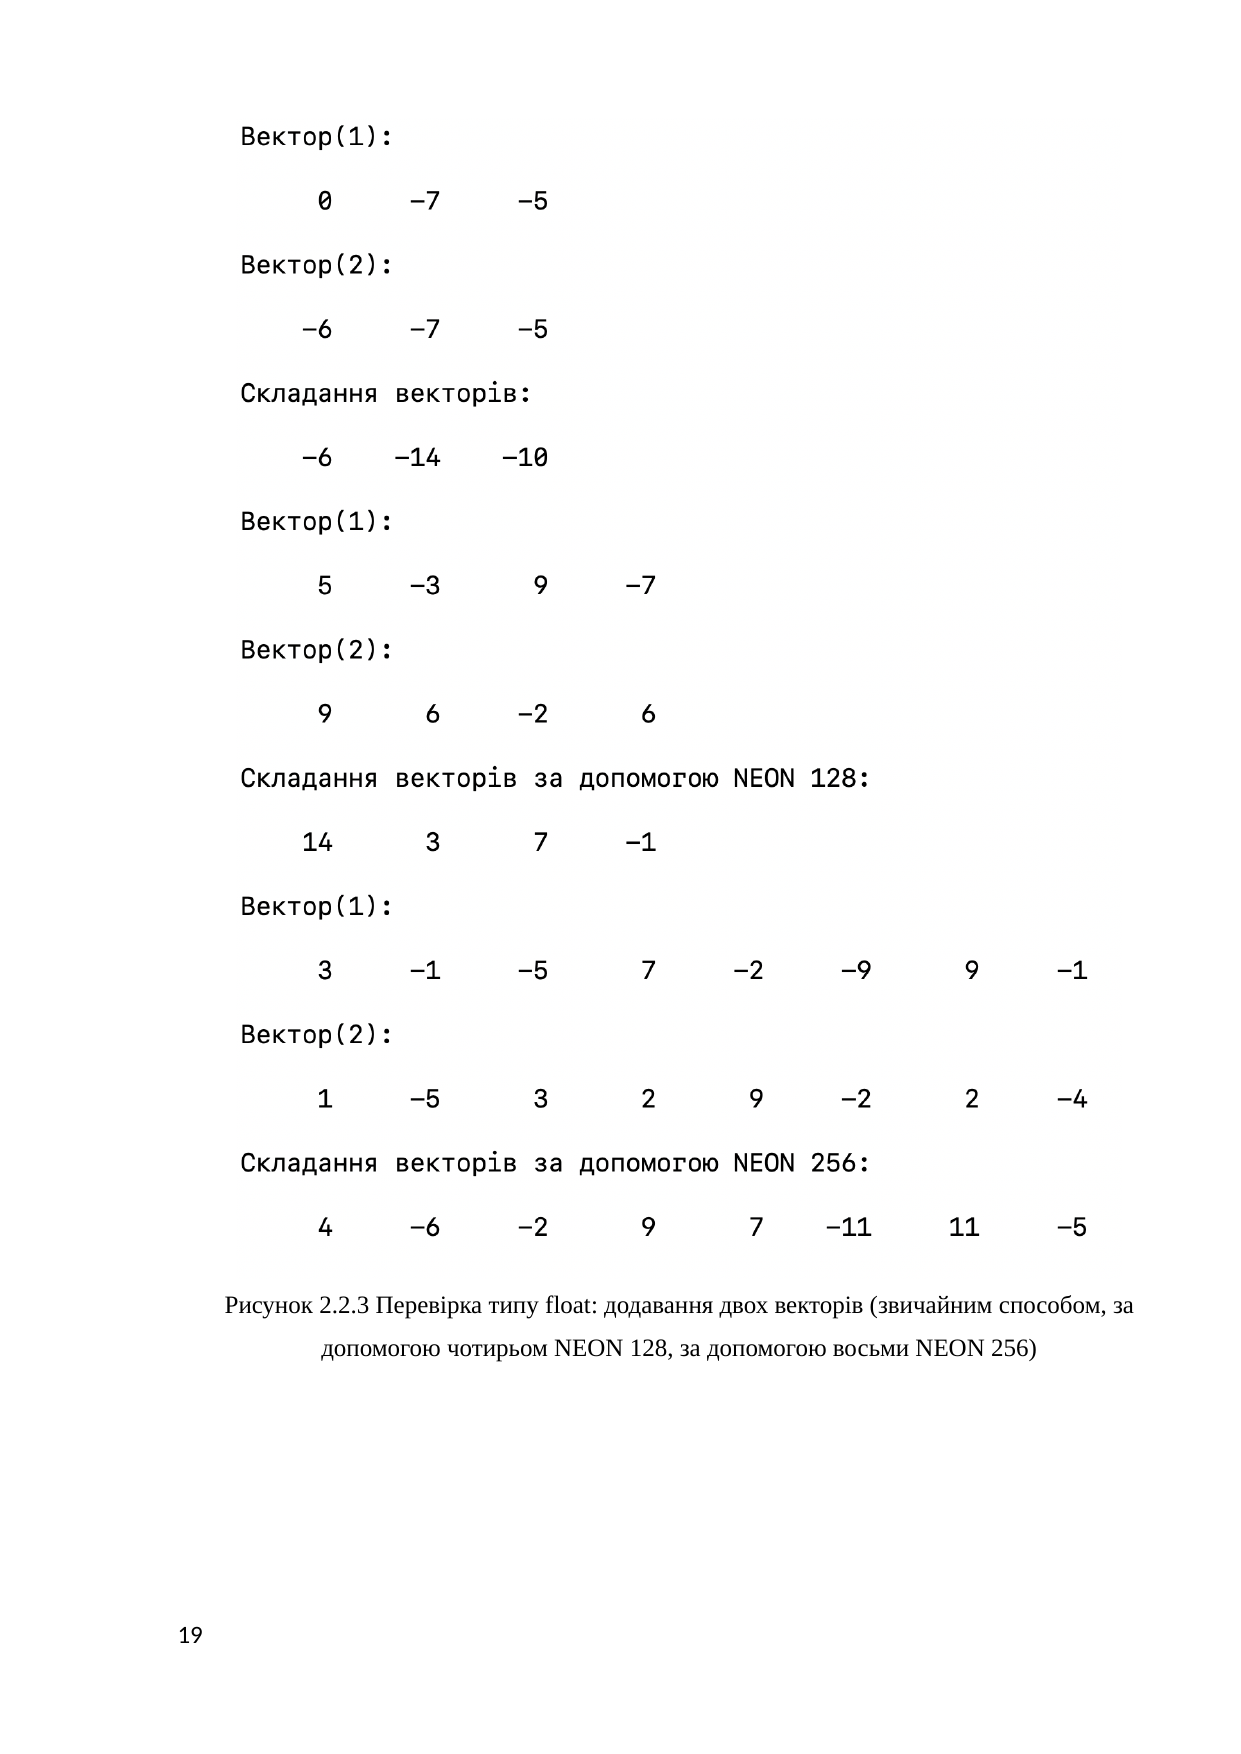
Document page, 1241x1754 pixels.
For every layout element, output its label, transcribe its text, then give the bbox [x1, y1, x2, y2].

picture [236, 118, 1123, 1279]
text Рисунок 2.2.3 Перевірка типу float: додавання двох векторів (звичайним способом, за допомогою чотирьом NEON 128, за допомогою восьми NEON 256) [177, 1290, 1181, 1362]
